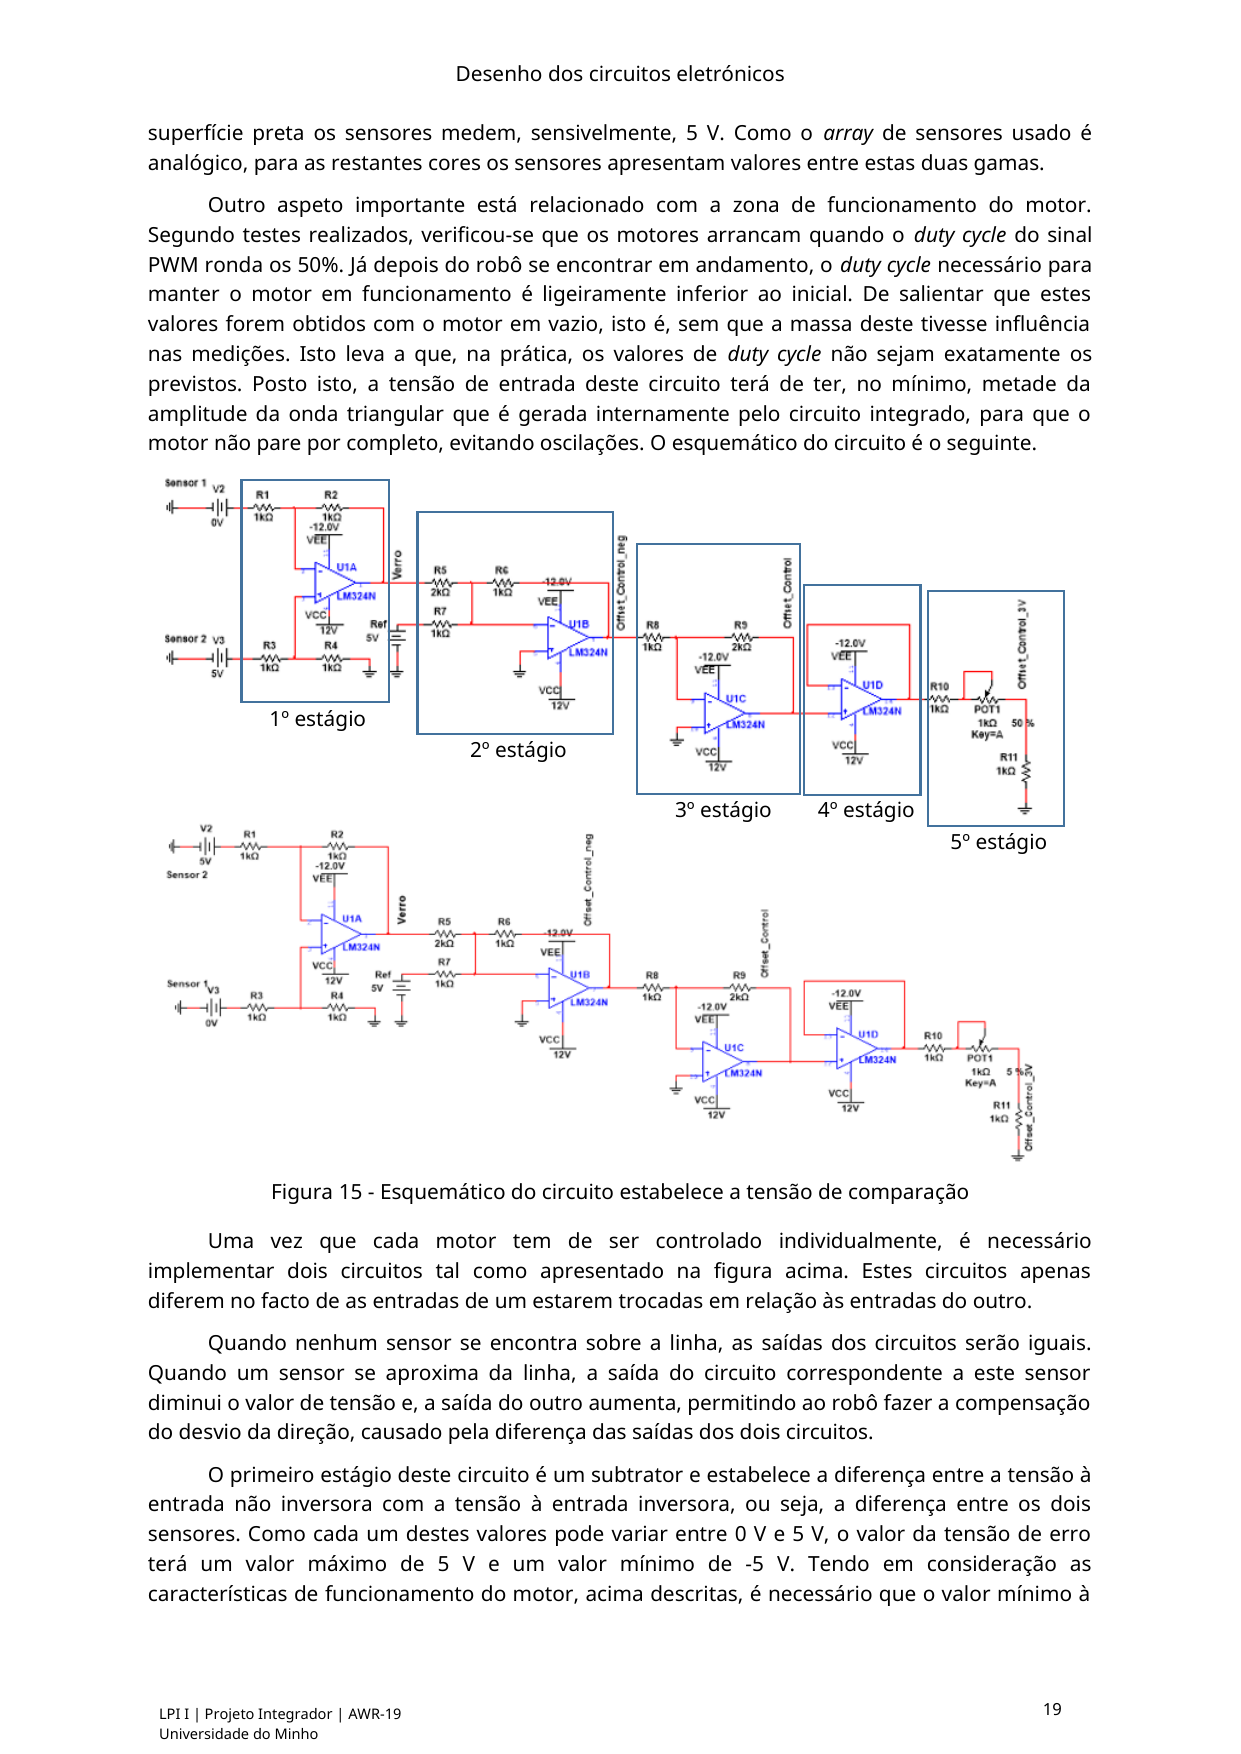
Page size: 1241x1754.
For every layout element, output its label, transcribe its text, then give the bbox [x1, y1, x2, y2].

text Uma vez que cada motor tem de ser controlado individualmente, é necessário implementar dois circuitos tal como apresentado na figura acima. Estes circuitos apenas diferem no facto de as entradas de um estarem trocadas em relação às entradas do outro. [148, 1226, 1092, 1314]
text Figura 15 - Esquemático do circuito estabelece a tensão de comparação [148, 1177, 1092, 1205]
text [148, 118, 1092, 176]
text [148, 1460, 1092, 1607]
text Quando nenhum sensor se encontra sobre a linha, as saídas dos circuitos serão iguais. Quando um sensor se aproxima da linha, a saída do circuito correspondente a este sensor diminui o valor de tensão e, a saída do outro aumenta, permitindo ao robô fazer a compensação do desvio da direção, causado pela diferença das saídas dos dois circuitos. [148, 1328, 1092, 1446]
picture [157, 470, 1054, 1176]
picture [929, 592, 1054, 825]
text Outro aspeto importante está relacionado com a zona de funcionamento do motor. Segundo testes realizados, verificou-se que os motores arrancam quando o duty cycle do sinal PWM ronda os 50%. Já depois do robô se encontrar em andamento, o duty cycle necessário para manter o motor em funcionamento é ligeiramente inferior ao inicial. De salientar que estes valores forem obtidos com o motor em vazio, isto é, sem que a massa deste tivesse influência nas medições. Isto leva a que, na prática, os valores de duty cycle não sejam exatamente os previstos. Posto isto, a tensão de entrada deste circuito terá de ter, no mínimo, metade da amplitude da onda triangular que é gerada internamente pelo circuito integrado, para que o motor não pare por completo, evitando oscilações. O esquemático do circuito é o seguinte. [148, 190, 1092, 457]
